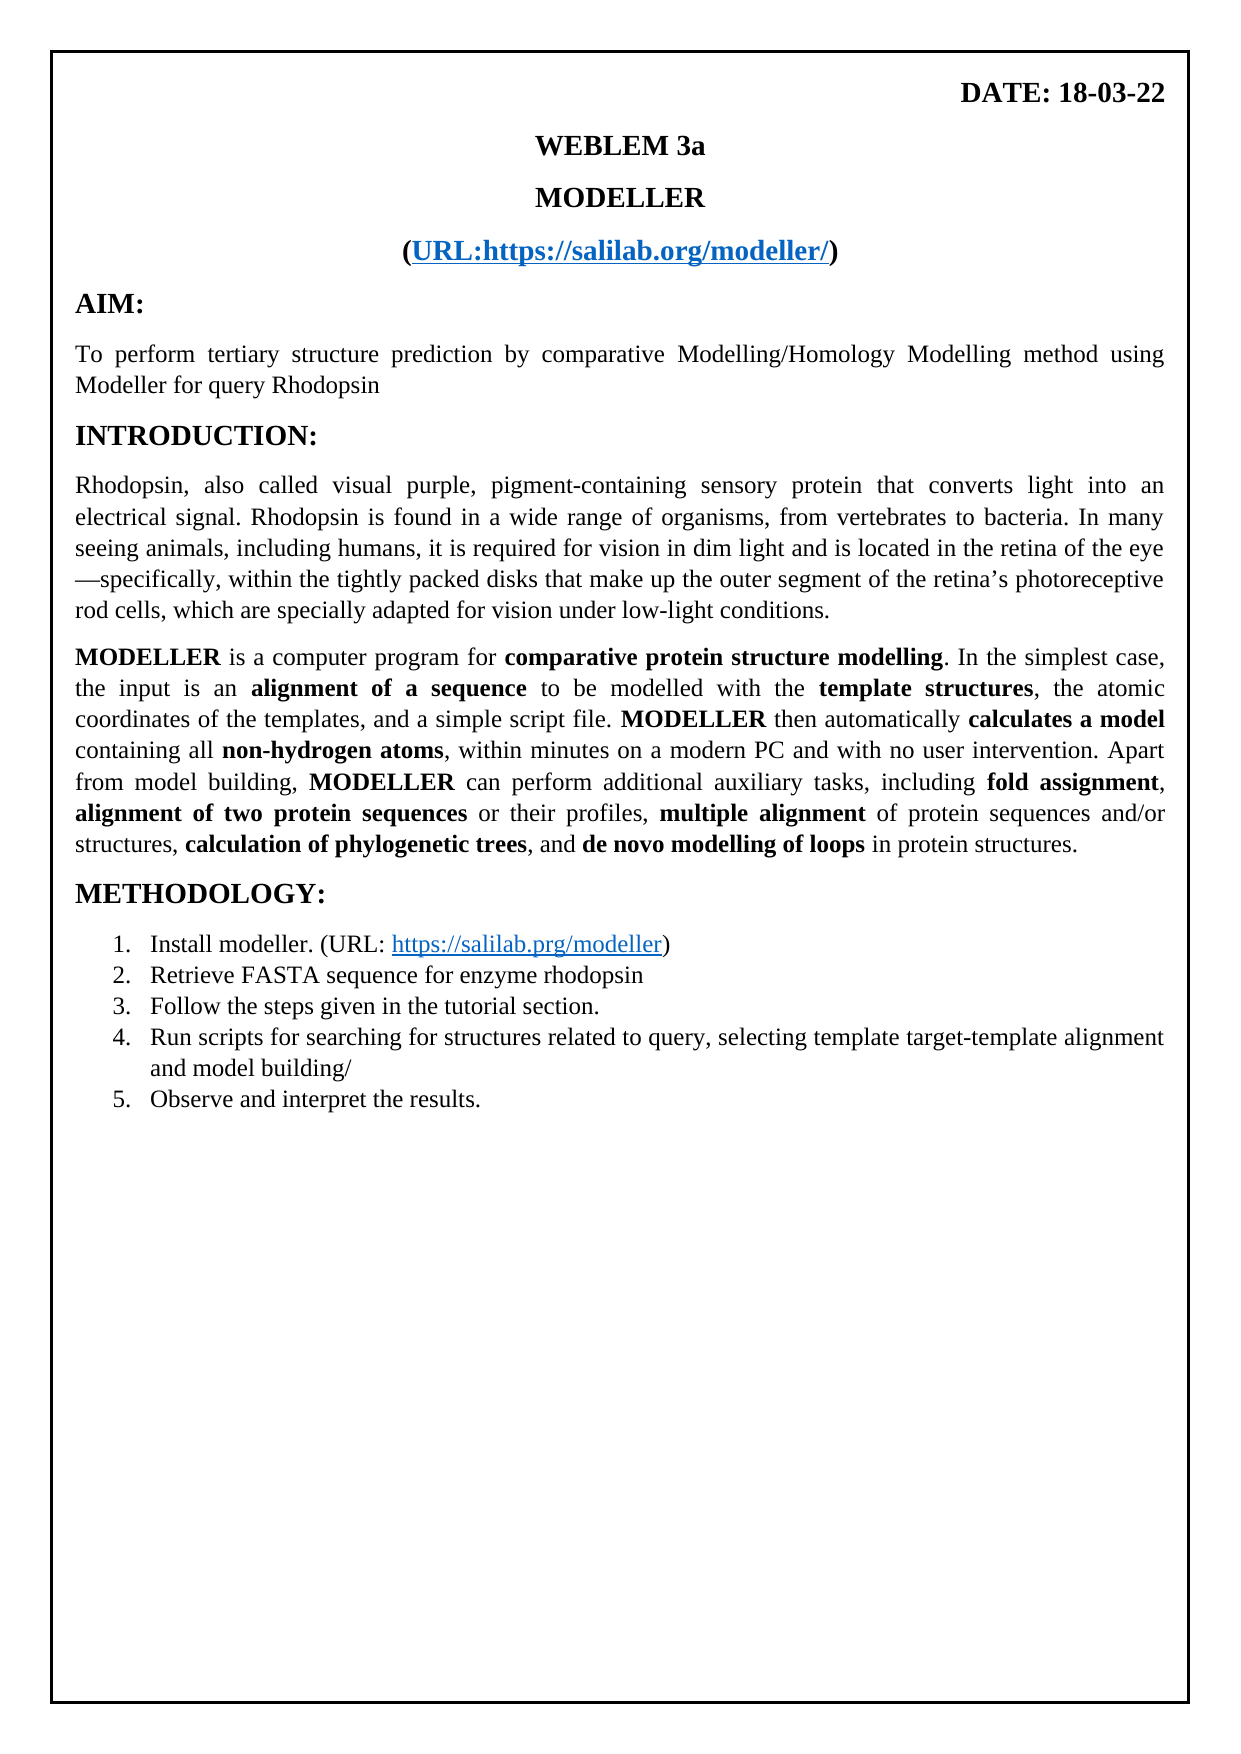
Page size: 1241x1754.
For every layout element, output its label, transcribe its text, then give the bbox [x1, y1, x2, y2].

text To perform tertiary structure prediction by comparative Modelling/Homology Modelling method using Modeller for query Rhodopsin [75, 339, 1165, 399]
text MODELLER [75, 181, 1165, 214]
text Rhodopsin, also called visual purple, pigment-containing sensory protein that converts light into an electrical signal. Rhodopsin is found in a wide range of organisms, from vertebrates to bacteria. In many seeing animals, including humans, it is required for vision in dim light and is located in the retina of the eye—specifically, within the tightly packed disks that make up the outer segment of the retina’s photoreceptive rod cells, which are specially adapted for vision under low-light conditions. [75, 471, 1165, 623]
text MODELLER is a computer program for comparative protein structure modelling. In the simplest case, the input is an alignment of a sequence to be modelled with the template structures, the atomic coordinates of the templates, and a simple script file. MODELLER then automatically calculates a model containing all non-hydrogen atoms, within minutes on a modern PC and with no user intervention. Apart from model building, MODELLER can perform additional auxiliary tasks, including fold assignment, alignment of two protein sequences or their profiles, multiple alignment of protein sequences and/or structures, calculation of phylogenetic trees, and de novo modelling of loops in protein structures. [75, 642, 1165, 857]
text WEBLEM 3a [75, 128, 1165, 161]
text AIM: [75, 286, 1165, 320]
list Install modeller. (URL: https://salilab.prg/modeller) [112, 929, 1165, 958]
text METHODOLOGY: [75, 876, 1165, 910]
list Run scripts for searching for structures related to query, selecting template target-template alignment and model building/ [112, 1022, 1165, 1082]
list Follow the steps given in the tutorial section. [112, 991, 1165, 1020]
text (URL:https://salilab.org/modeller/) [75, 233, 1165, 267]
list Observe and interpret the results. [112, 1084, 1165, 1113]
text INTRODUCTION: [75, 418, 1165, 451]
text DATE: 18-03-22 [75, 75, 1165, 108]
list Retrieve FASTA sequence for enzyme rhodopsin [112, 960, 1165, 989]
